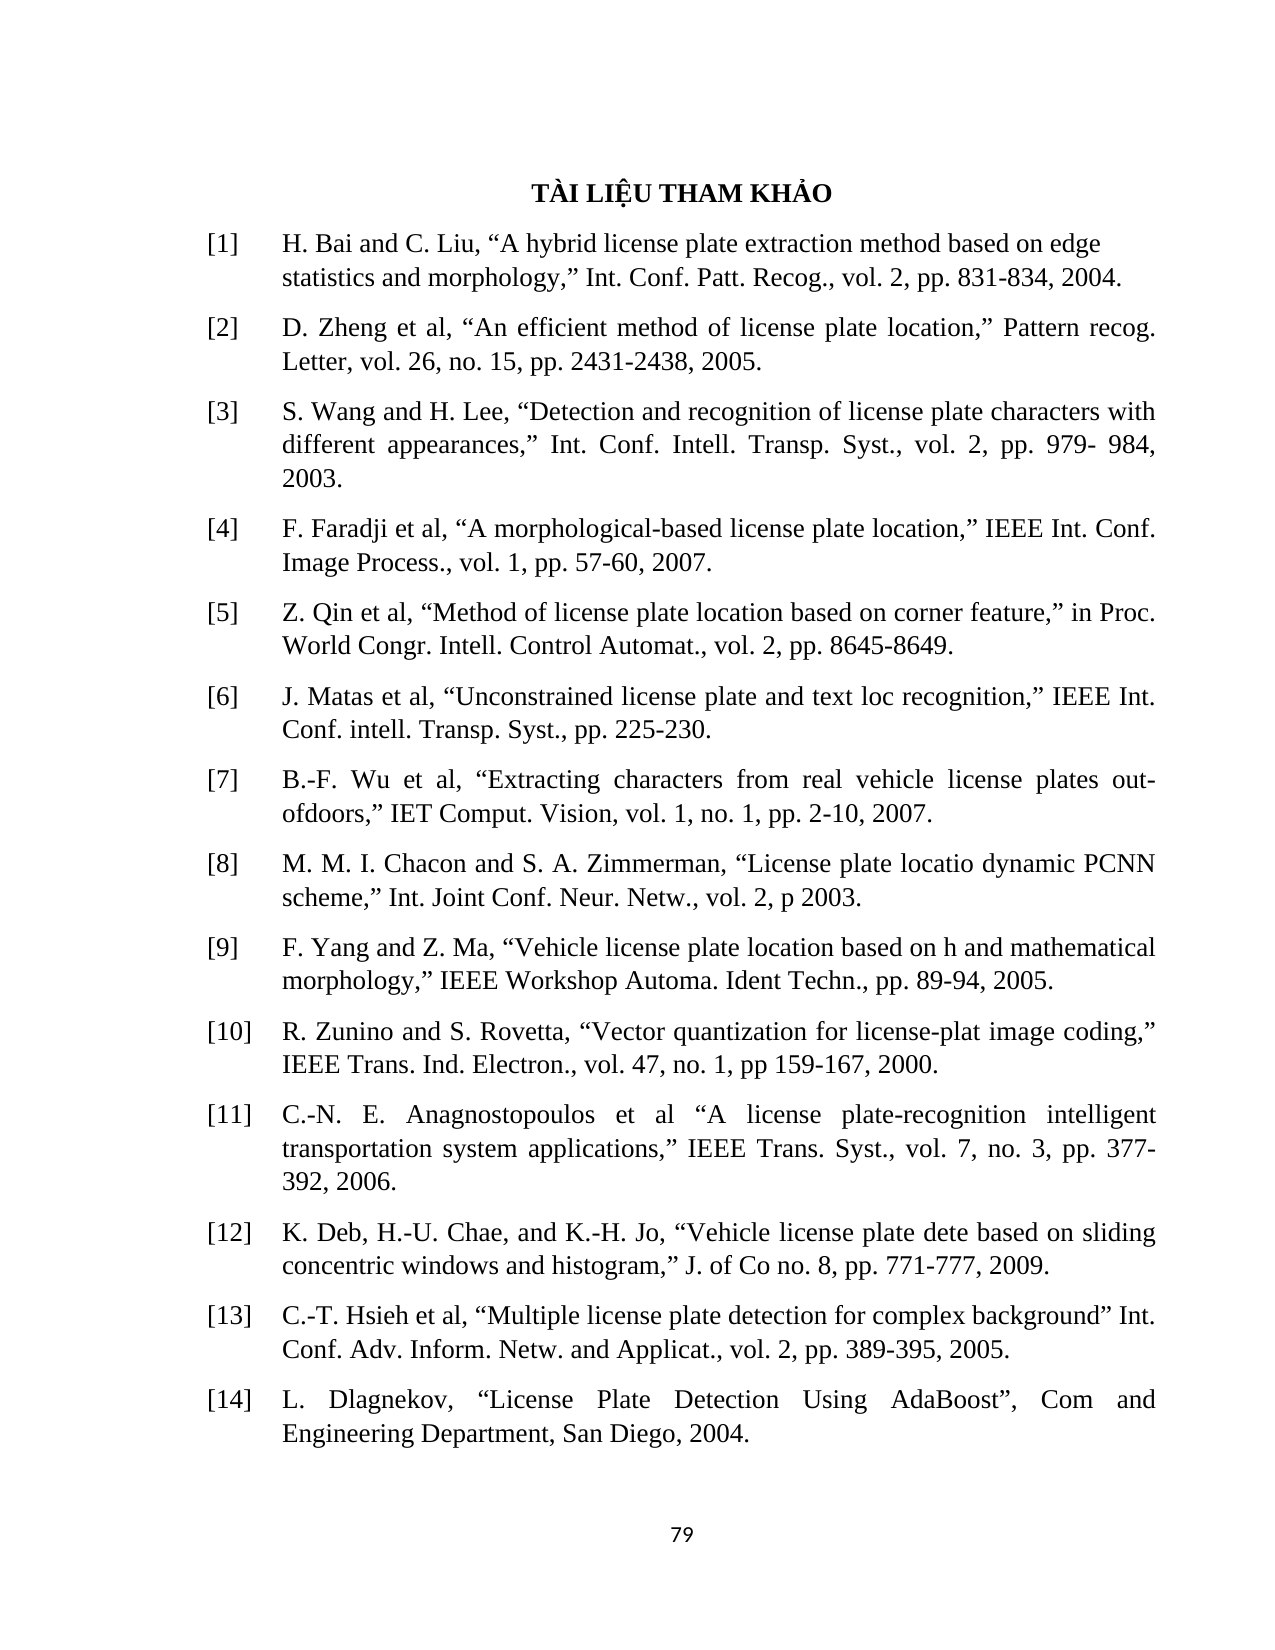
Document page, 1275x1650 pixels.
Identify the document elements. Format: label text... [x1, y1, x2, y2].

text [5] Z. Qin et al, “Method of license plate location based on corner feature,” in Proc. World Congr. Intell. Control Automat., vol. 2, pp. 8645-8649. [207, 596, 1157, 661]
text [10] R. Zunino and S. Rovetta, “Vector quantization for license-plat image coding,” IEEE Trans. Ind. Electron., vol. 47, no. 1, pp 159-167, 2000. [207, 1015, 1157, 1079]
text [13] C.-T. Hsieh et al, “Multiple license plate detection for complex background” Int. Conf. Adv. Inform. Netw. and Applicat., vol. 2, pp. 389-395, 2005. [207, 1299, 1157, 1364]
text [2] D. Zheng et al, “An efficient method of license plate location,” Pattern recog. Letter, vol. 26, no. 15, pp. 2431-2438, 2005. [207, 311, 1157, 376]
text [4] F. Faradji et al, “A morphological-based license plate location,” IEEE Int. Conf. Image Process., vol. 1, pp. 57-60, 2007. [207, 512, 1157, 577]
text [11] C.-N. E. Anagnostopoulos et al “A license plate-recognition intelligent transportation system applications,” IEEE Trans. Syst., vol. 7, no. 3, pp. 377-392, 2006. [207, 1098, 1157, 1197]
text [14] L. Dlagnekov, “License Plate Detection Using AdaBoost”, Com and Engineering Department, San Diego, 2004. [207, 1383, 1157, 1448]
text [3] S. Wang and H. Lee, “Detection and recognition of license plate characters with different appearances,” Int. Conf. Intell. Transp. Syst., vol. 2, pp. 979- 984, 2003. [207, 395, 1157, 493]
text [7] B.-F. Wu et al, “Extracting characters from real vehicle license plates out-ofdoors,” IET Comput. Vision, vol. 1, no. 1, pp. 2-10, 2007. [207, 763, 1157, 828]
text [8] M. M. I. Chacon and S. A. Zimmerman, “License plate locatio dynamic PCNN scheme,” Int. Joint Conf. Neur. Netw., vol. 2, p 2003. [207, 847, 1157, 912]
text [6] J. Matas et al, “Unconstrained license plate and text loc recognition,” IEEE Int. Conf. intell. Transp. Syst., pp. 225-230. [207, 680, 1157, 744]
text TÀI LIỆU THAM KHẢO [207, 177, 1157, 208]
text [12] K. Deb, H.-U. Chae, and K.-H. Jo, “Vehicle license plate dete based on sliding concentric windows and histogram,” J. of Co no. 8, pp. 771-777, 2009. [207, 1216, 1157, 1280]
text [1] H. Bai and C. Liu, “A hybrid license plate extraction method based on edge statistics and morphology,” Int. Conf. Patt. Recog., vol. 2, pp. 831-834, 2004. [207, 227, 1157, 292]
text [9] F. Yang and Z. Ma, “Vehicle license plate location based on h and mathematical morphology,” IEEE Workshop Automa. Ident Techn., pp. 89-94, 2005. [207, 931, 1157, 996]
